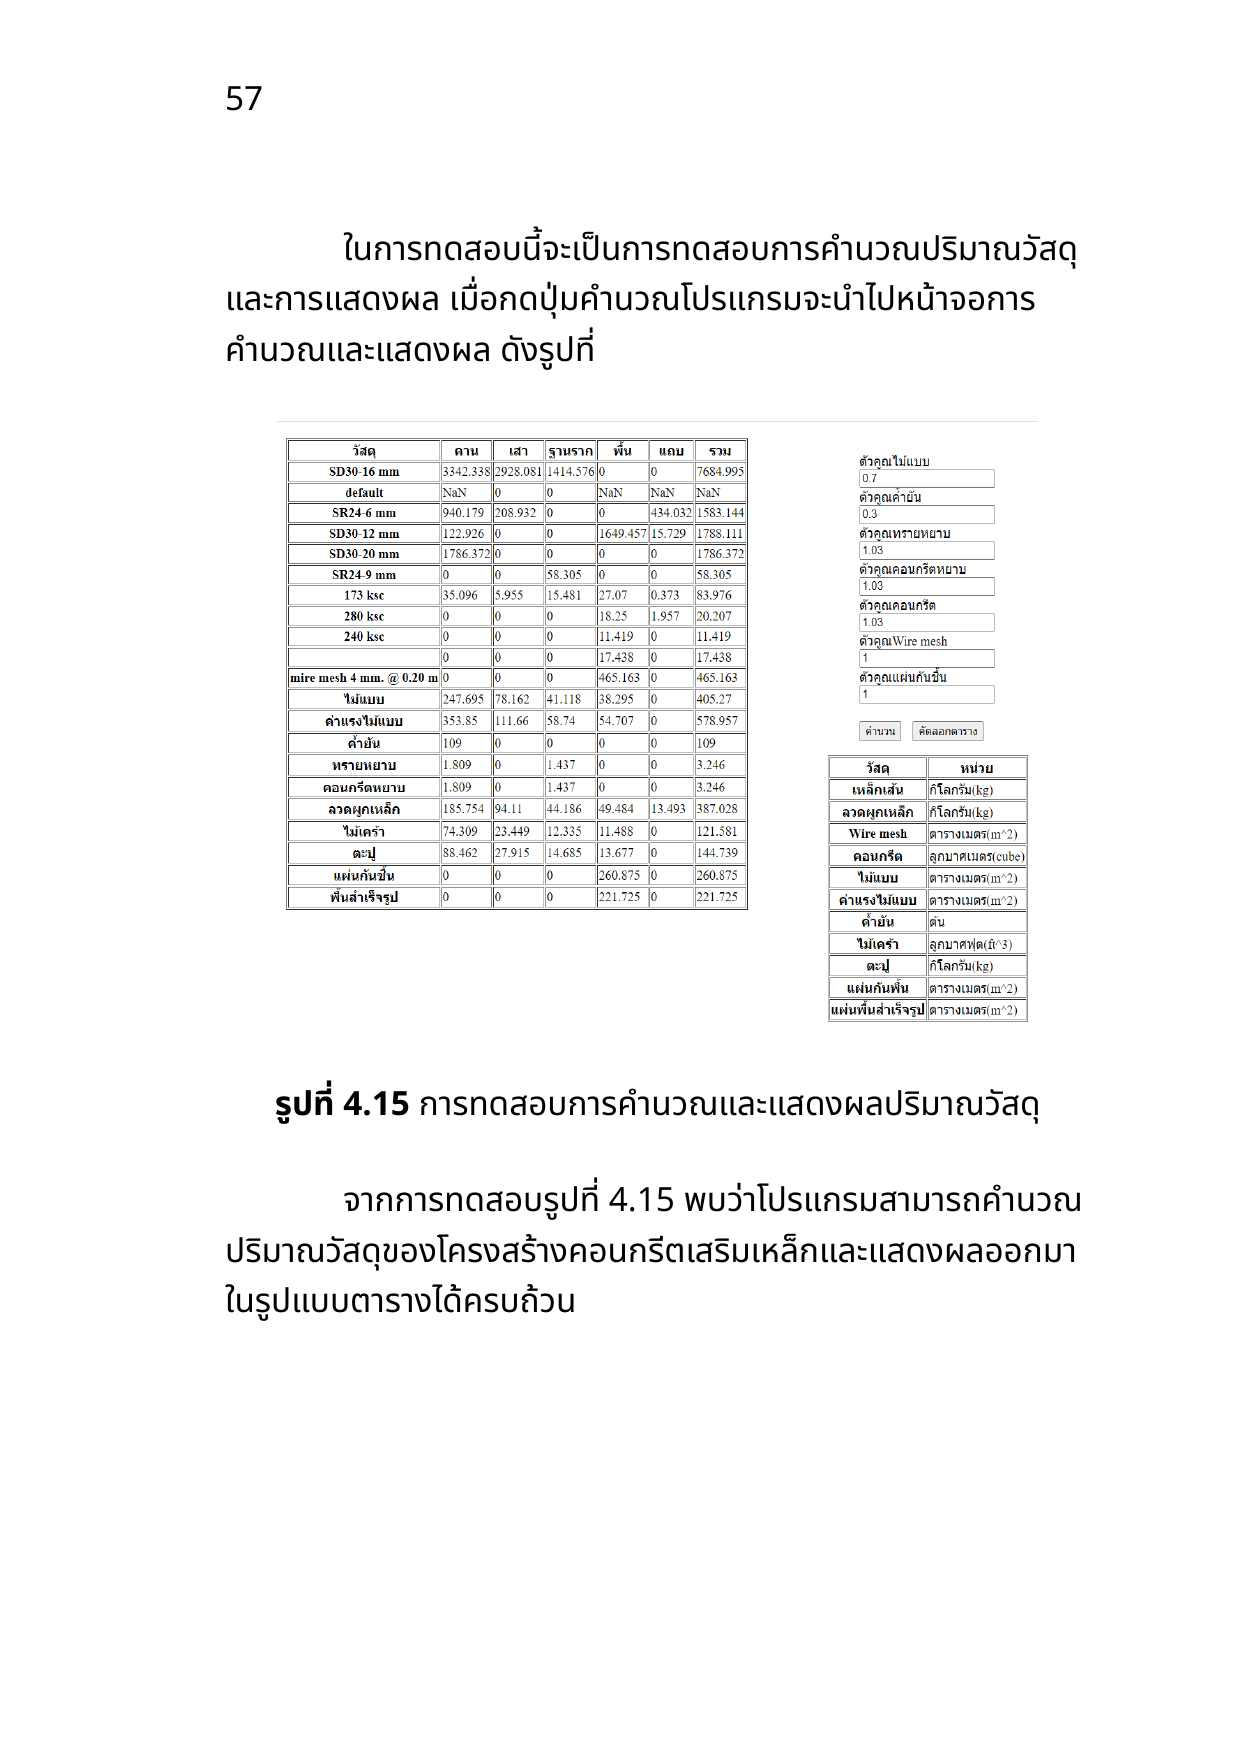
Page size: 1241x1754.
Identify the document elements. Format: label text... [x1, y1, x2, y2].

text จากการทดสอบรูปที่ 4.15 พบว่าโปรแกรมสามารถคำนวณปริมาณวัสดุของโครงสร้างคอนกรีตเสริมเหล็กและแสดงผลออกมาในรูปแบบตารางได้ครบถ้วน [225, 1176, 1090, 1328]
text ในการทดสอบนี้จะเป็นการทดสอบการคำนวณปริมาณวัสดุและการแสดงผล เมื่อกดปุ่มคำนวณโปรแกรมจะนำไปหน้าจอการคำนวณและแสดงผล ดังรูปที่ [225, 225, 1090, 376]
picture [276, 421, 1039, 1035]
text รูปที่ 4.15 การทดสอบการคำนวณและแสดงผลปริมาณวัสดุ [225, 1080, 1090, 1131]
